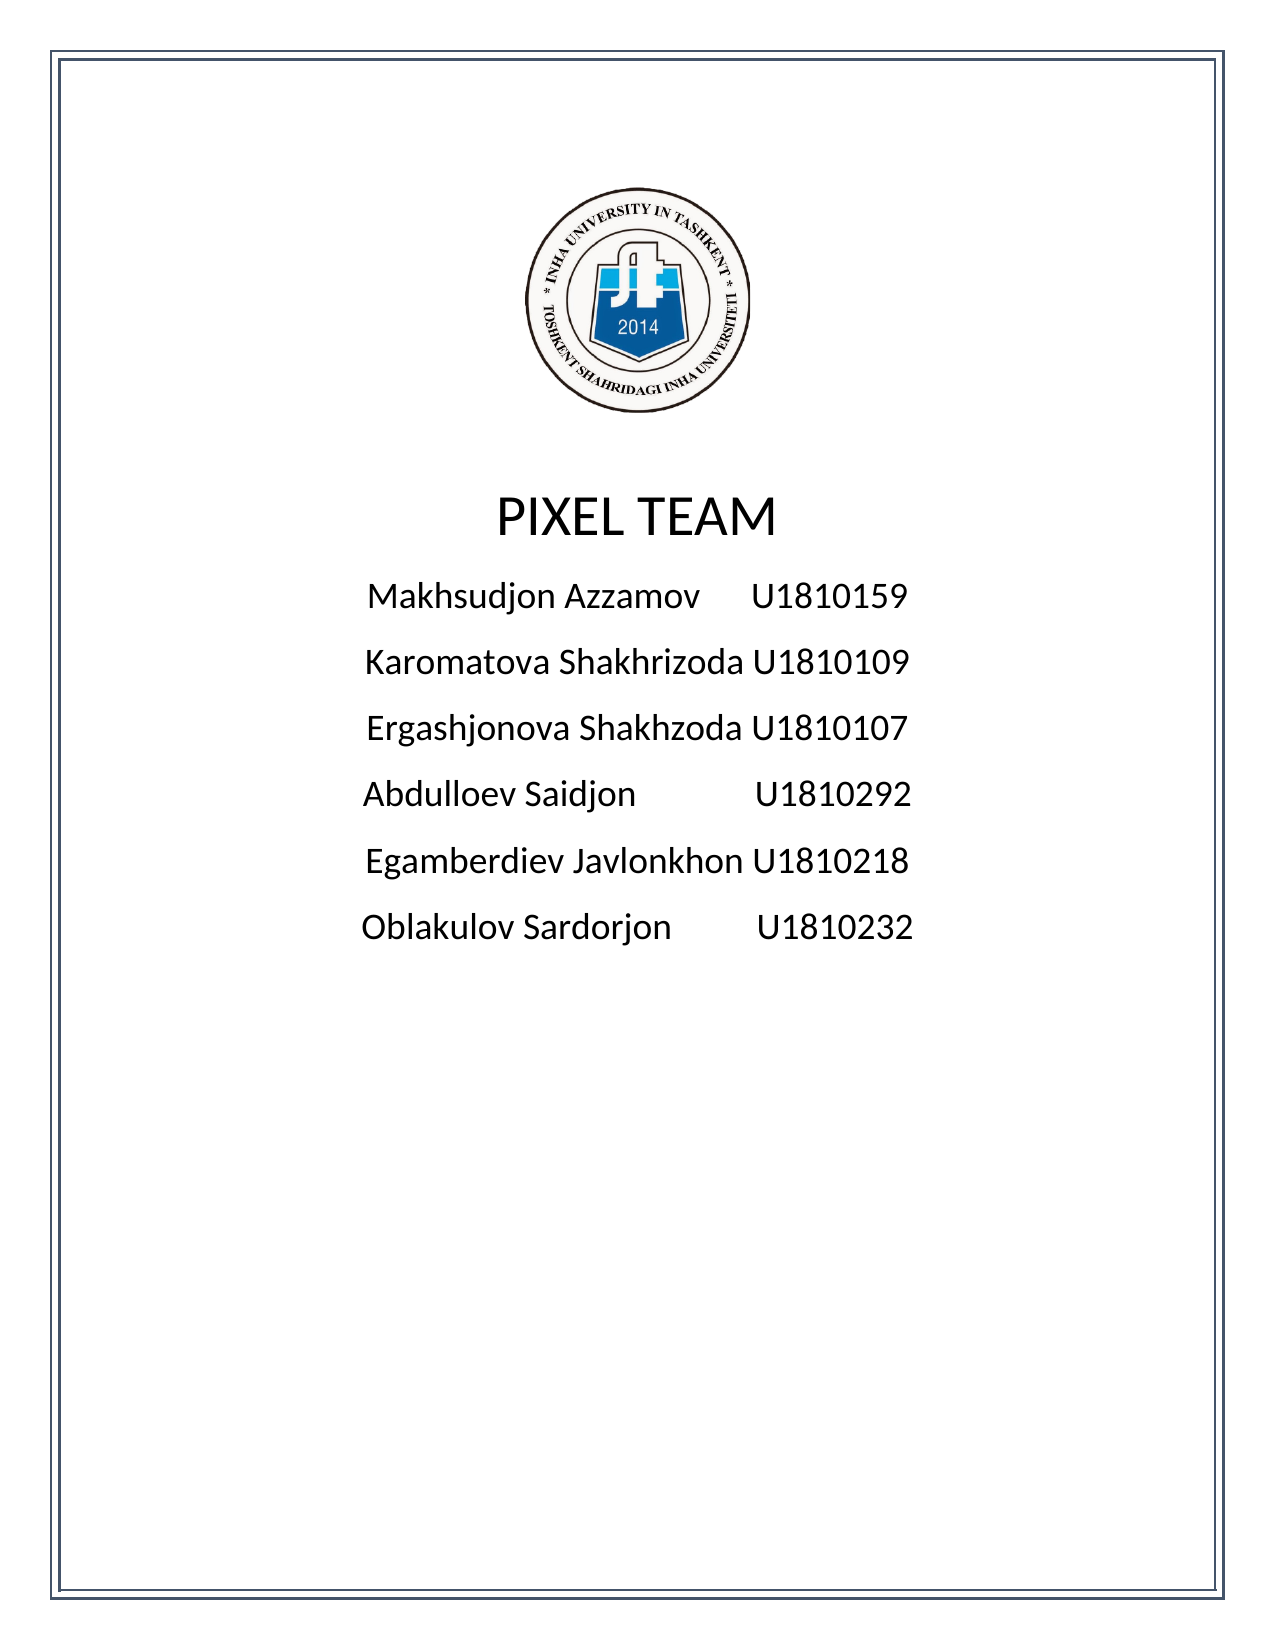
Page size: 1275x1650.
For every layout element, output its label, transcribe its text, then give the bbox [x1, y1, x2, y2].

text Makhsudjon Azzamov U1810159 [150, 572, 1125, 618]
text PIXEL TEAM [150, 478, 1125, 550]
text Abdulloev Saidjon U1810292 [150, 770, 1125, 816]
text Karomatova Shakhrizoda U1810109 [150, 638, 1125, 684]
picture [525, 187, 750, 413]
text Oblakulov Sardorjon U1810232 [150, 903, 1125, 948]
text Egamberdiev Javlonkhon U1810218 [150, 837, 1125, 882]
text Ergashjonova Shakhzoda U1810107 [150, 704, 1125, 750]
